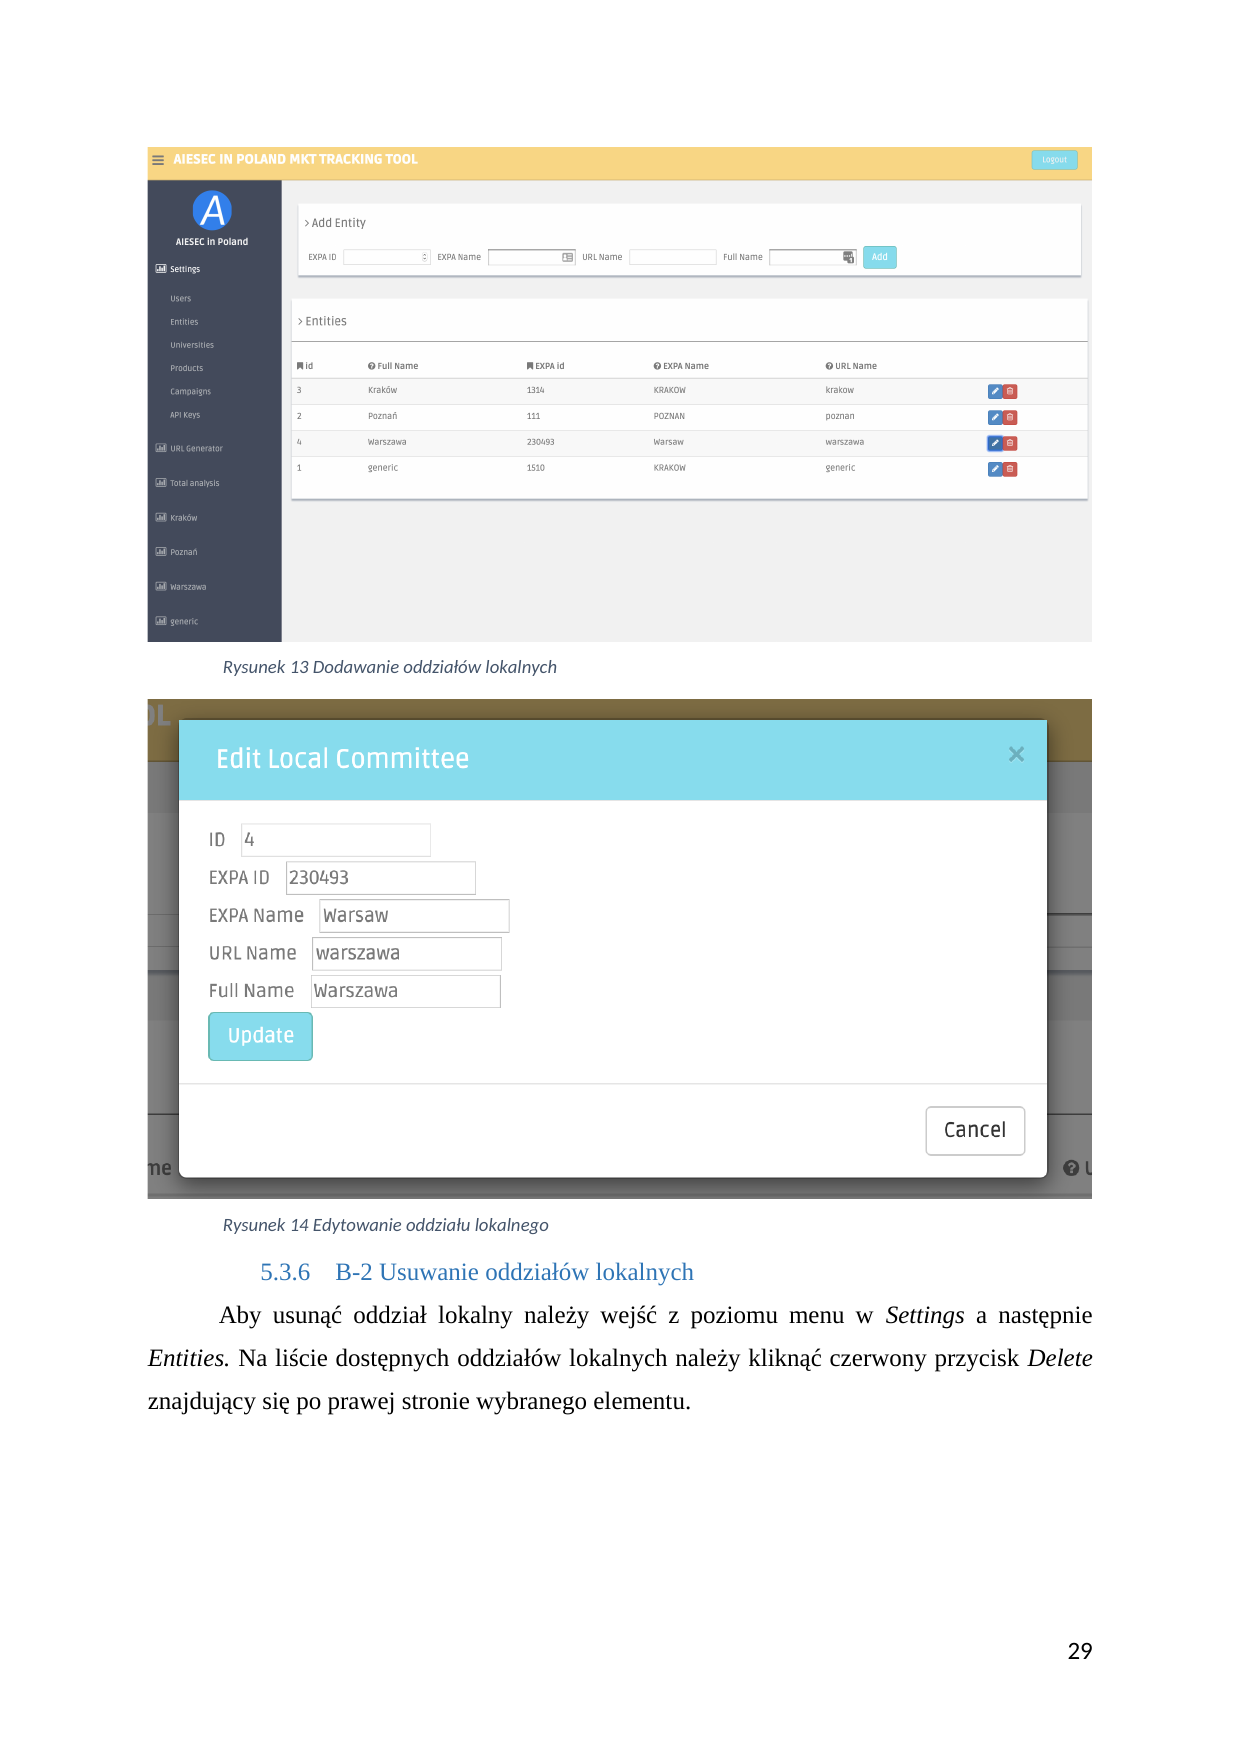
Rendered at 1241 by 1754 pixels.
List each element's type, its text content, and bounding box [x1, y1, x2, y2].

text Rysunek 14 Edytowanie oddziału lokalnego [148, 1213, 1093, 1236]
text Rysunek 13 Dodawanie oddziałów lokalnych [148, 656, 1093, 679]
picture [147, 699, 1092, 1199]
picture [147, 147, 1092, 642]
text Aby usunąć oddział lokalny należy wejść z poziomu menu w Settings a następnie Entities. Na liście dostępnych oddziałów lokalnych należy kliknąć czerwony przycisk Delete znajdujący się po prawej stronie wybranego elementu. [148, 1300, 1093, 1415]
subtitle B-2 Usuwanie oddziałów lokalnych [260, 1257, 1093, 1285]
